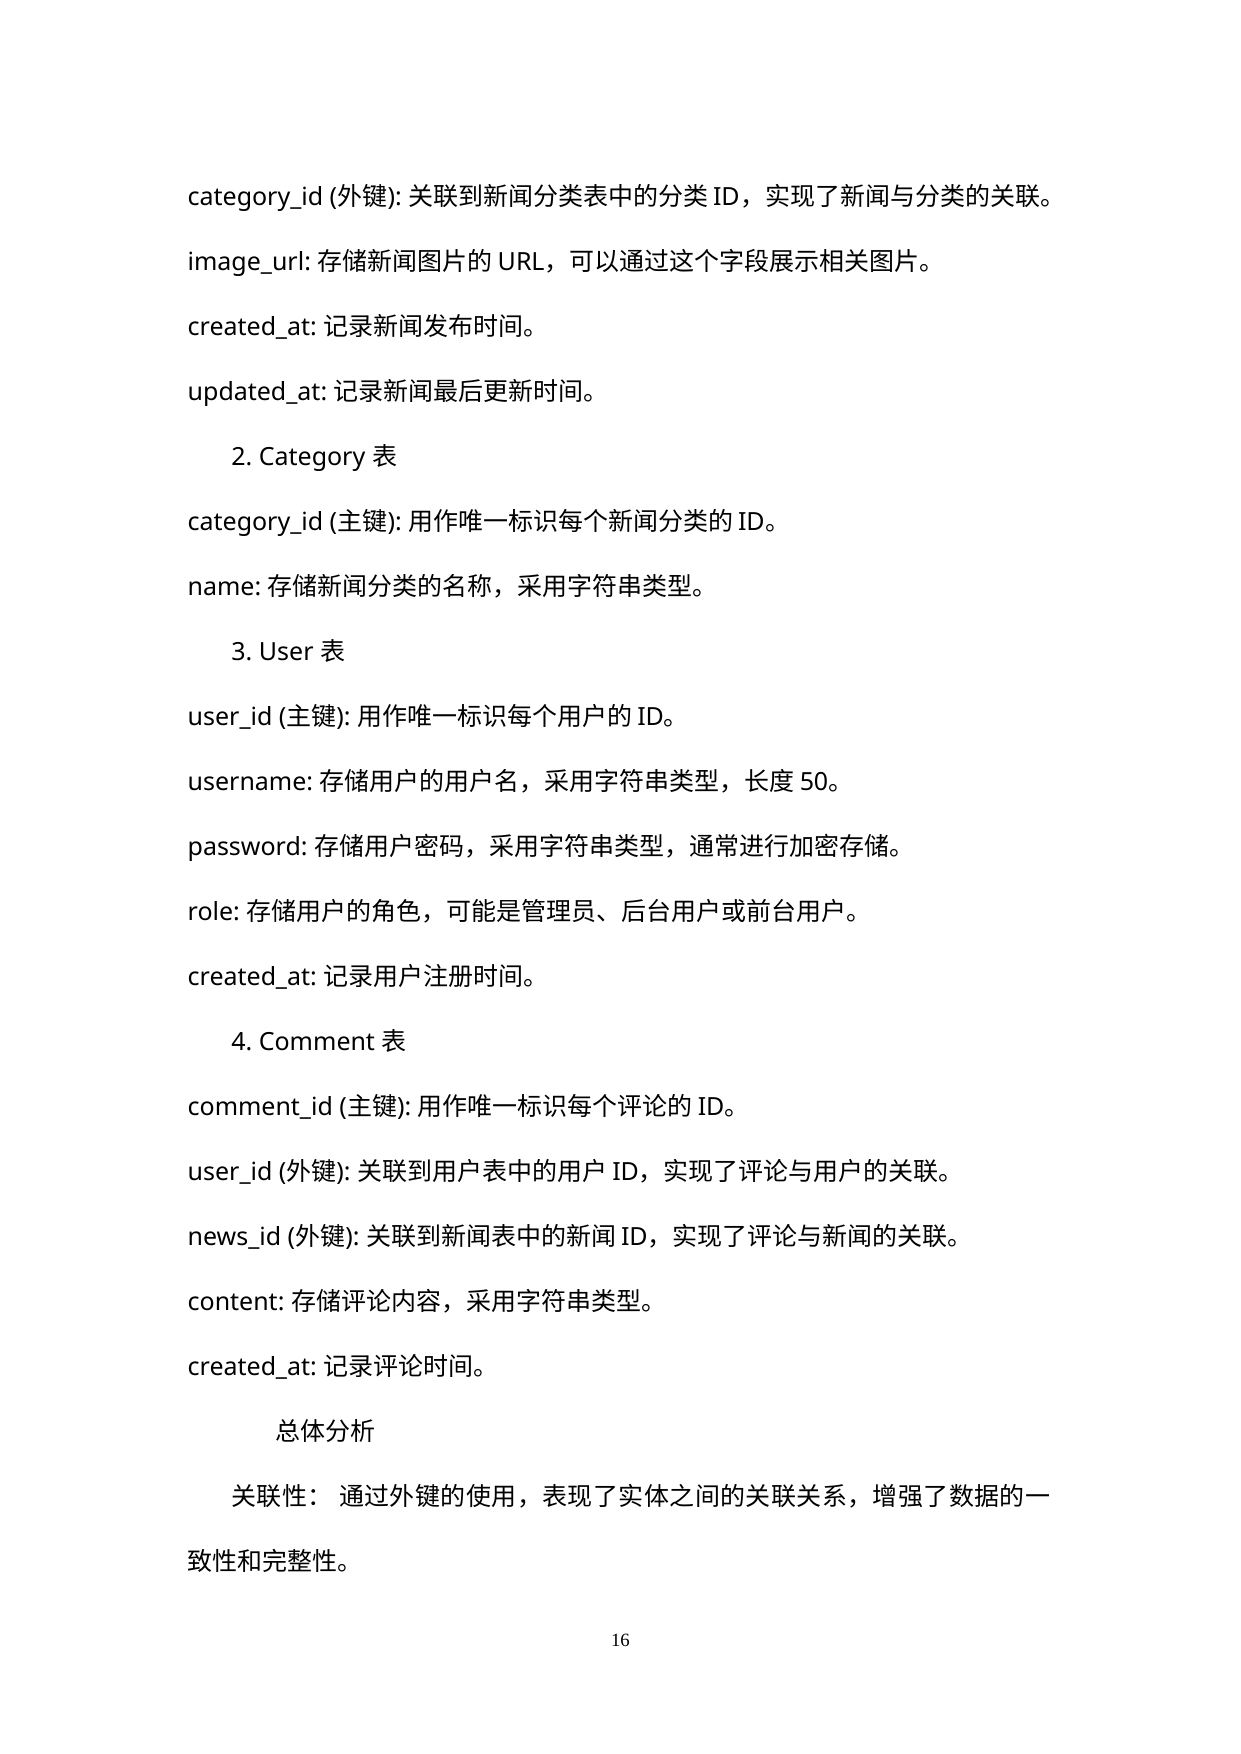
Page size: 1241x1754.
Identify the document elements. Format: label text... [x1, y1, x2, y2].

text 4. Comment 表 [187, 1007, 1053, 1072]
text username: 存储用户的用户名，采用字符串类型，长度50。 [187, 747, 1053, 812]
text created_at: 记录用户注册时间。 [187, 942, 1053, 1007]
text news_id (外键): 关联到新闻表中的新闻ID，实现了评论与新闻的关联。 [187, 1202, 1053, 1267]
text created_at: 记录评论时间。 [187, 1332, 1053, 1397]
text user_id (主键): 用作唯一标识每个用户的ID。 [187, 682, 1053, 747]
text category_id (外键): 关联到新闻分类表中的分类ID，实现了新闻与分类的关联。 [187, 162, 1053, 227]
text password: 存储用户密码，采用字符串类型，通常进行加密存储。 [187, 812, 1053, 877]
text user_id (外键): 关联到用户表中的用户ID，实现了评论与用户的关联。 [187, 1137, 1053, 1202]
text role: 存储用户的角色，可能是管理员、后台用户或前台用户。 [187, 877, 1053, 942]
text 2. Category 表 [187, 422, 1053, 487]
text created_at: 记录新闻发布时间。 [187, 292, 1053, 357]
text category_id (主键): 用作唯一标识每个新闻分类的ID。 [187, 487, 1053, 552]
text image_url: 存储新闻图片的URL，可以通过这个字段展示相关图片。 [187, 227, 1053, 292]
text 关联性： 通过外键的使用，表现了实体之间的关联关系，增强了数据的一致性和完整性。 [187, 1462, 1053, 1592]
text content: 存储评论内容，采用字符串类型。 [187, 1267, 1053, 1332]
text comment_id (主键): 用作唯一标识每个评论的ID。 [187, 1072, 1053, 1137]
text 3. User 表 [187, 617, 1053, 682]
text updated_at: 记录新闻最后更新时间。 [187, 357, 1053, 422]
text name: 存储新闻分类的名称，采用字符串类型。 [187, 552, 1053, 617]
text 总体分析 [187, 1397, 1053, 1462]
